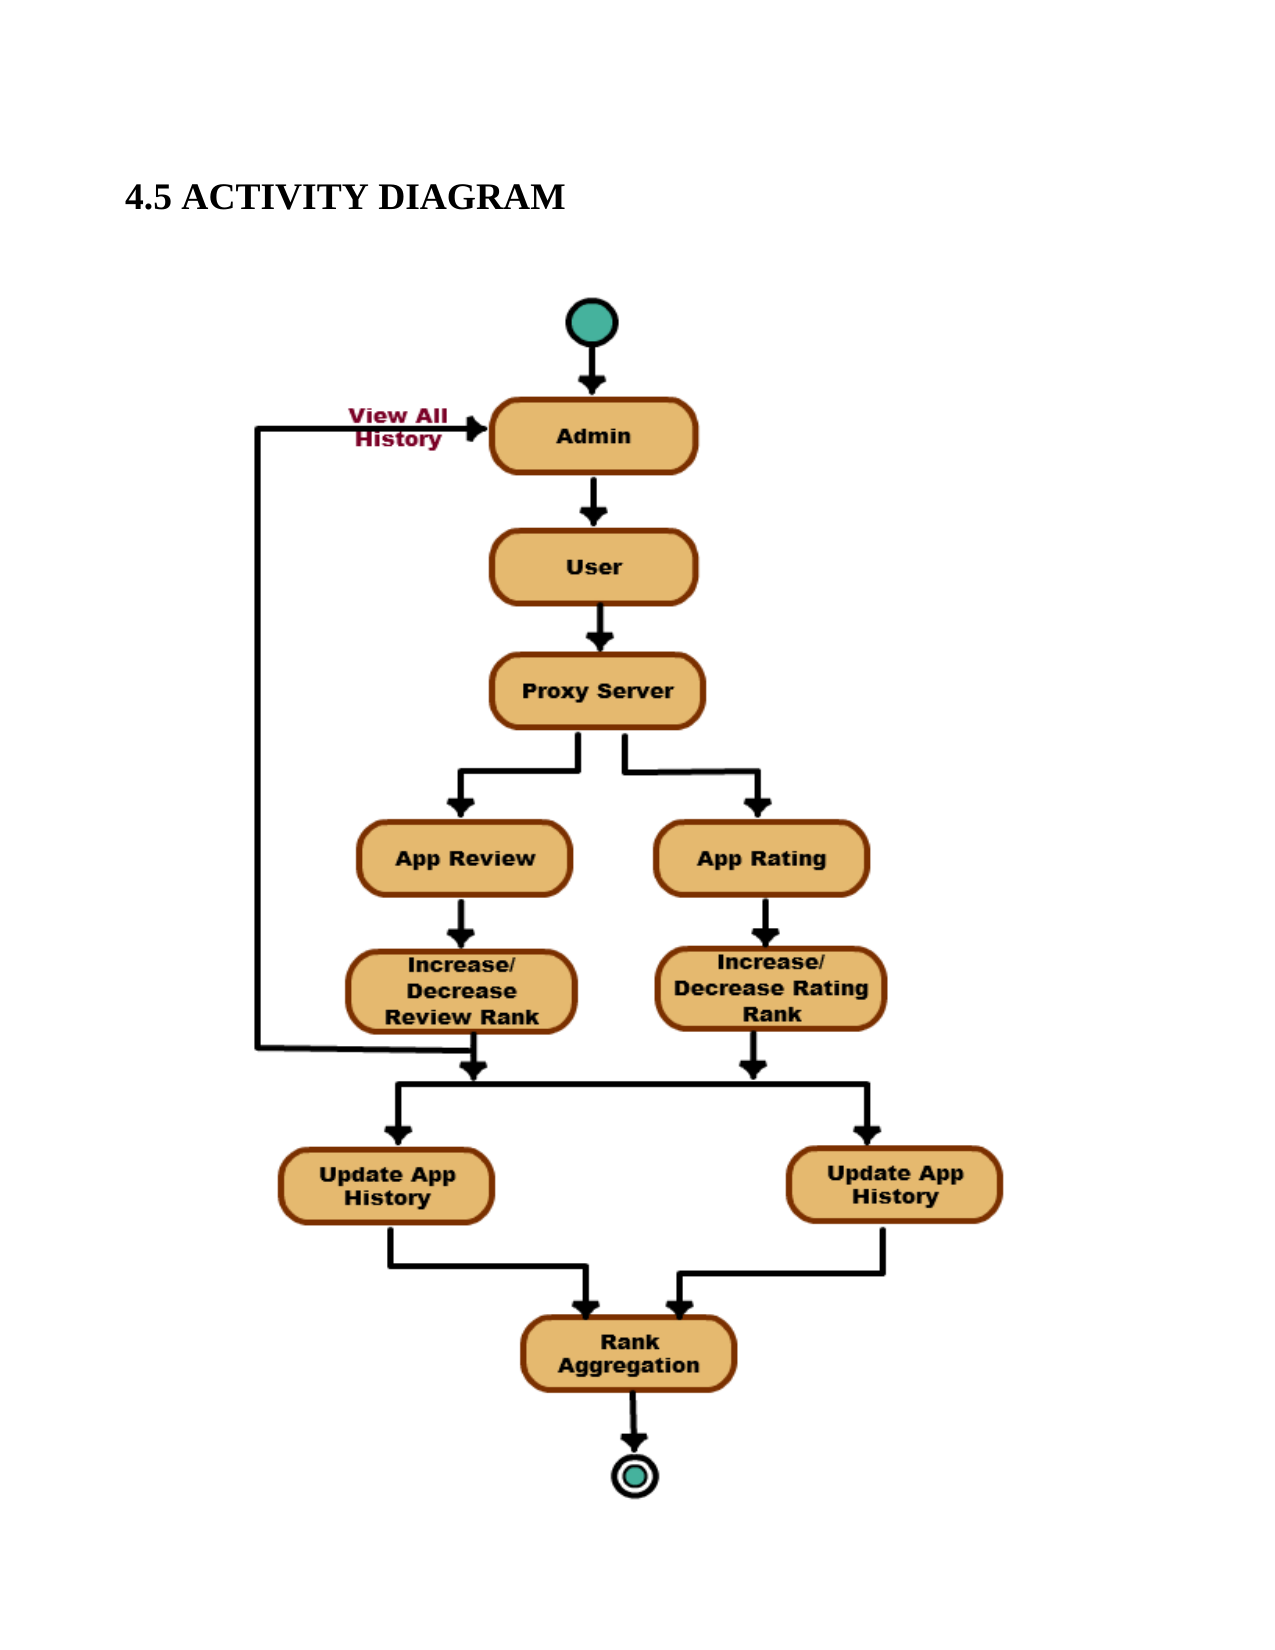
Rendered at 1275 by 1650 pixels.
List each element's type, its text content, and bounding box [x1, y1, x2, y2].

text 4.5 ACTIVITY DIAGRAM [125, 174, 1137, 217]
picture [200, 260, 1055, 1514]
